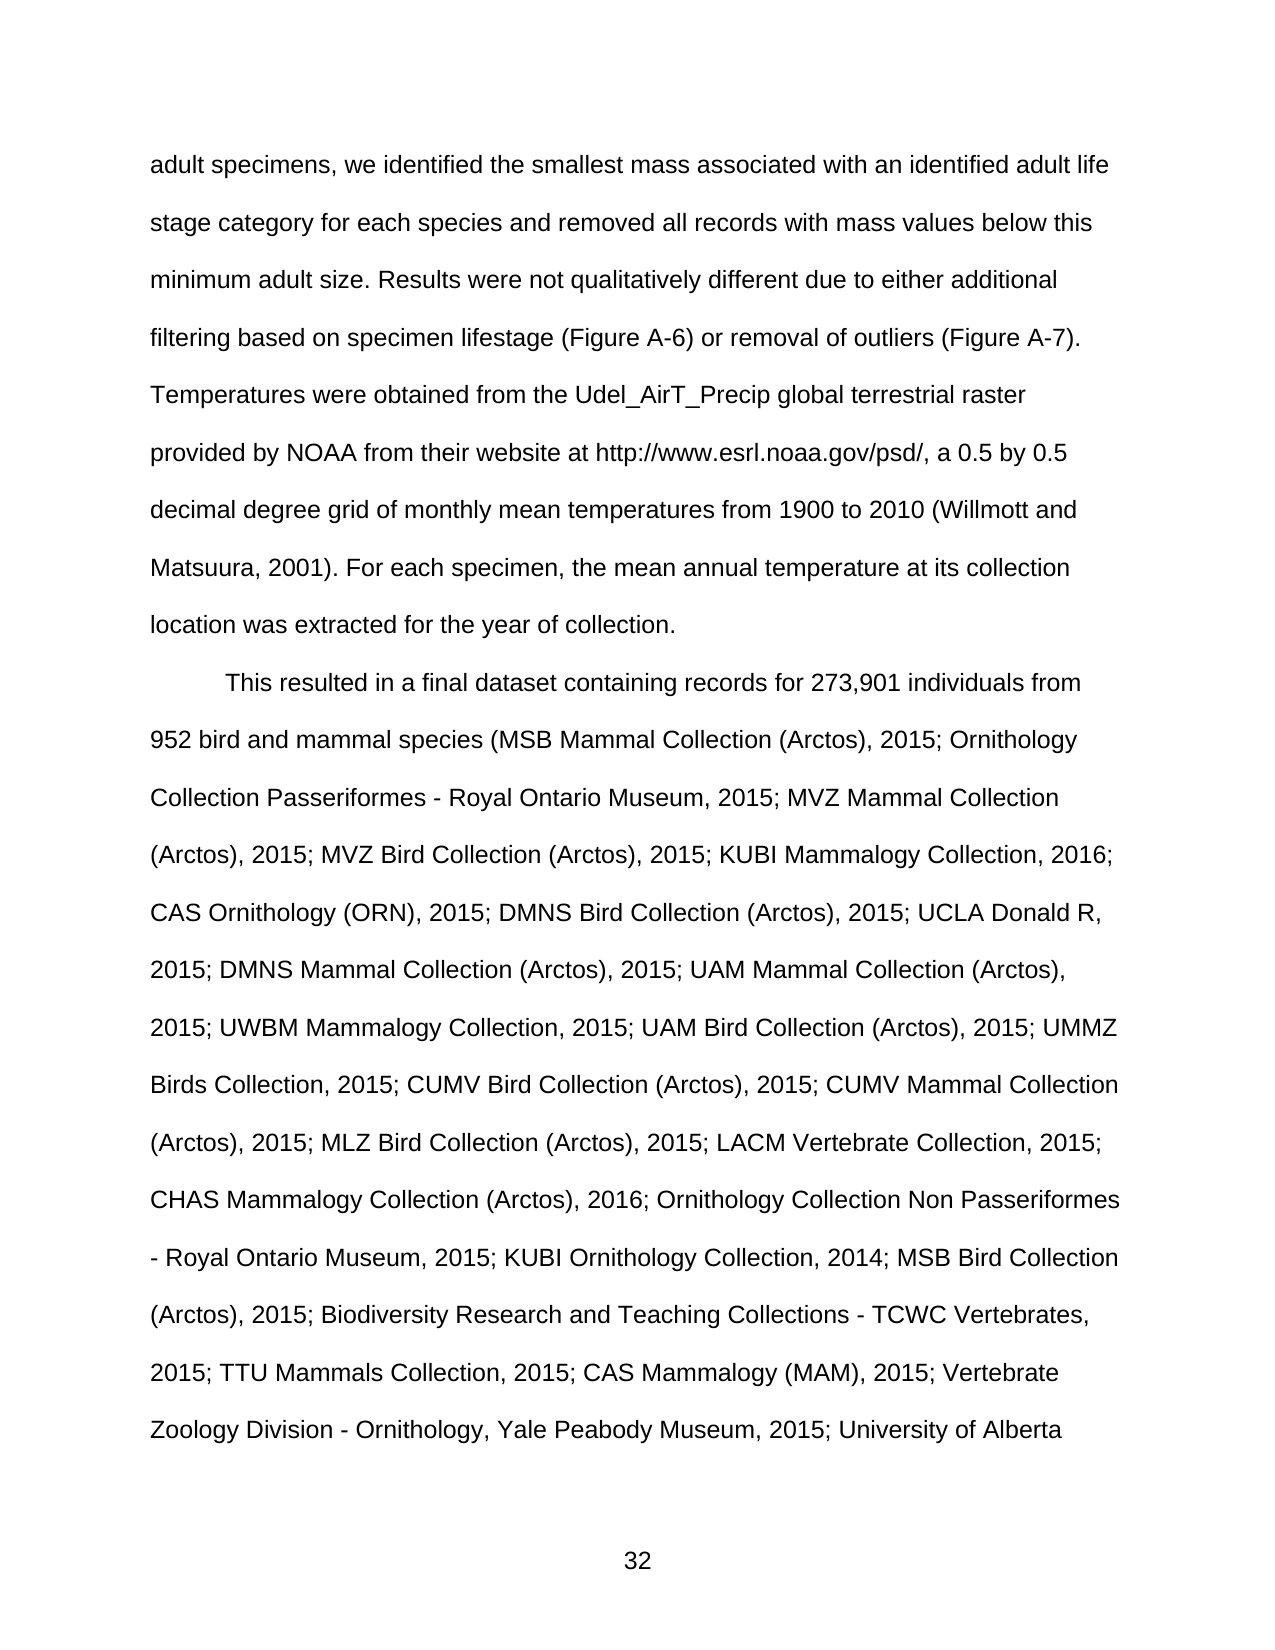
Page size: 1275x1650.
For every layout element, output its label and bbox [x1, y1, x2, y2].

text [150, 150, 1125, 639]
text [150, 667, 1125, 1444]
